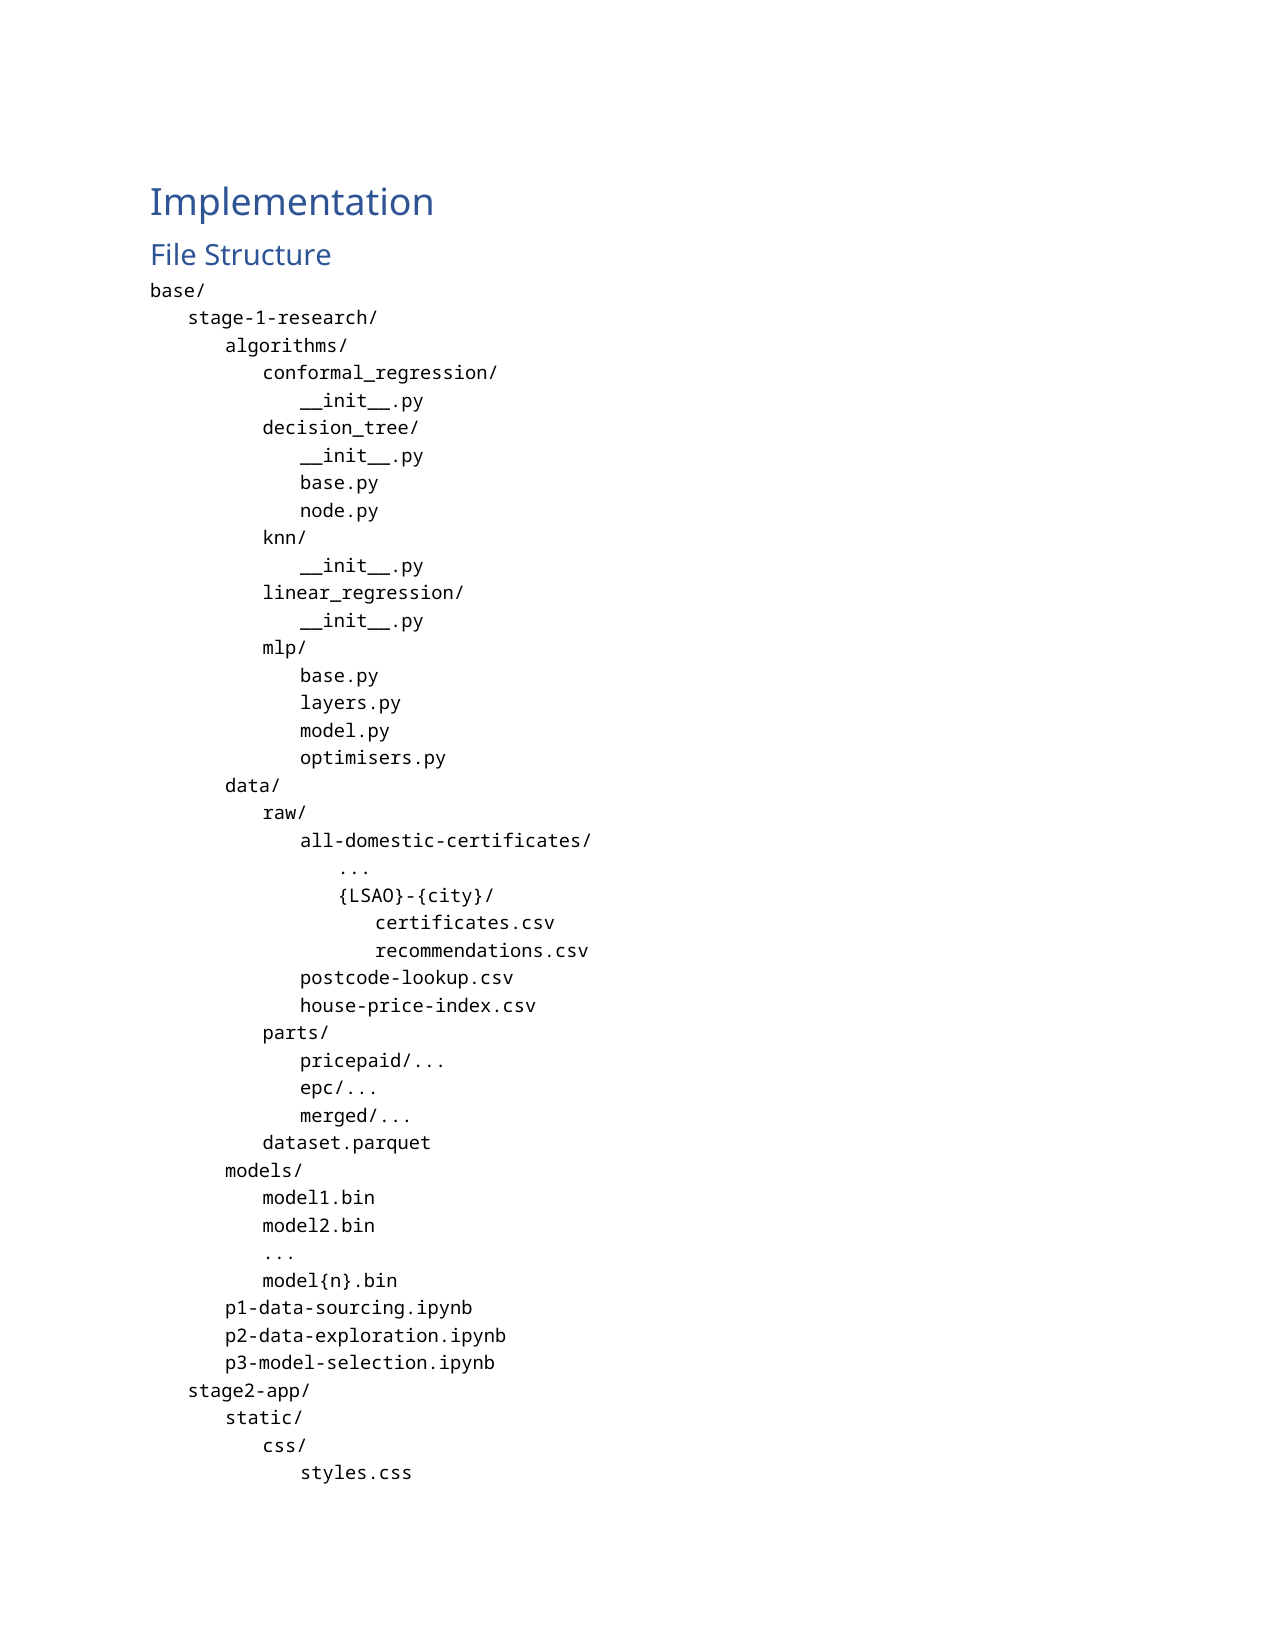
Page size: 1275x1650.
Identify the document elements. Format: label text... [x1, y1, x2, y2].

text __init__.py [150, 387, 1125, 413]
text p2-data-exploration.ipynb [150, 1322, 1125, 1348]
text ... [150, 1239, 1125, 1265]
text model.py [150, 717, 1125, 743]
text __init__.py [150, 607, 1125, 633]
text layers.py [150, 689, 1125, 715]
text static/ [150, 1404, 1125, 1430]
text node.py [150, 497, 1125, 523]
text stage-1-research/ [150, 304, 1125, 330]
text dataset.parquet [150, 1129, 1125, 1155]
text parts/ [150, 1019, 1125, 1045]
text __init__.py [150, 552, 1125, 578]
text models/ [150, 1157, 1125, 1183]
text base.py [150, 469, 1125, 495]
text algorithms/ [150, 332, 1125, 358]
text certificates.csv [150, 909, 1125, 935]
text conformal_regression/ [150, 359, 1125, 385]
text merged/... [150, 1102, 1125, 1128]
text recommendations.csv [150, 937, 1125, 963]
text base.py [150, 662, 1125, 688]
text ... [150, 854, 1125, 880]
text decision_tree/ [150, 414, 1125, 440]
text p3-model-selection.ipynb [150, 1349, 1125, 1375]
text house-price-index.csv [150, 992, 1125, 1018]
text model1.bin [150, 1184, 1125, 1210]
text {LSAO}-{city}/ [150, 882, 1125, 908]
text postcode-lookup.csv [150, 964, 1125, 990]
text raw/ [150, 799, 1125, 825]
text styles.css [150, 1459, 1125, 1485]
text model2.bin [150, 1212, 1125, 1238]
text data/ [150, 772, 1125, 798]
text all-domestic-certificates/ [150, 827, 1125, 853]
subtitle Implementation [150, 175, 1125, 226]
text knn/ [150, 524, 1125, 550]
text css/ [150, 1432, 1125, 1458]
text epc/... [150, 1074, 1125, 1100]
text model{n}.bin [150, 1267, 1125, 1293]
text stage2-app/ [150, 1377, 1125, 1403]
text base/ [150, 277, 1125, 303]
text linear_regression/ [150, 579, 1125, 605]
text __init__.py [150, 442, 1125, 468]
text pricepaid/... [150, 1047, 1125, 1073]
text optimisers.py [150, 744, 1125, 770]
subtitle File Structure [150, 234, 1125, 274]
text mlp/ [150, 634, 1125, 660]
text p1-data-sourcing.ipynb [150, 1294, 1125, 1320]
